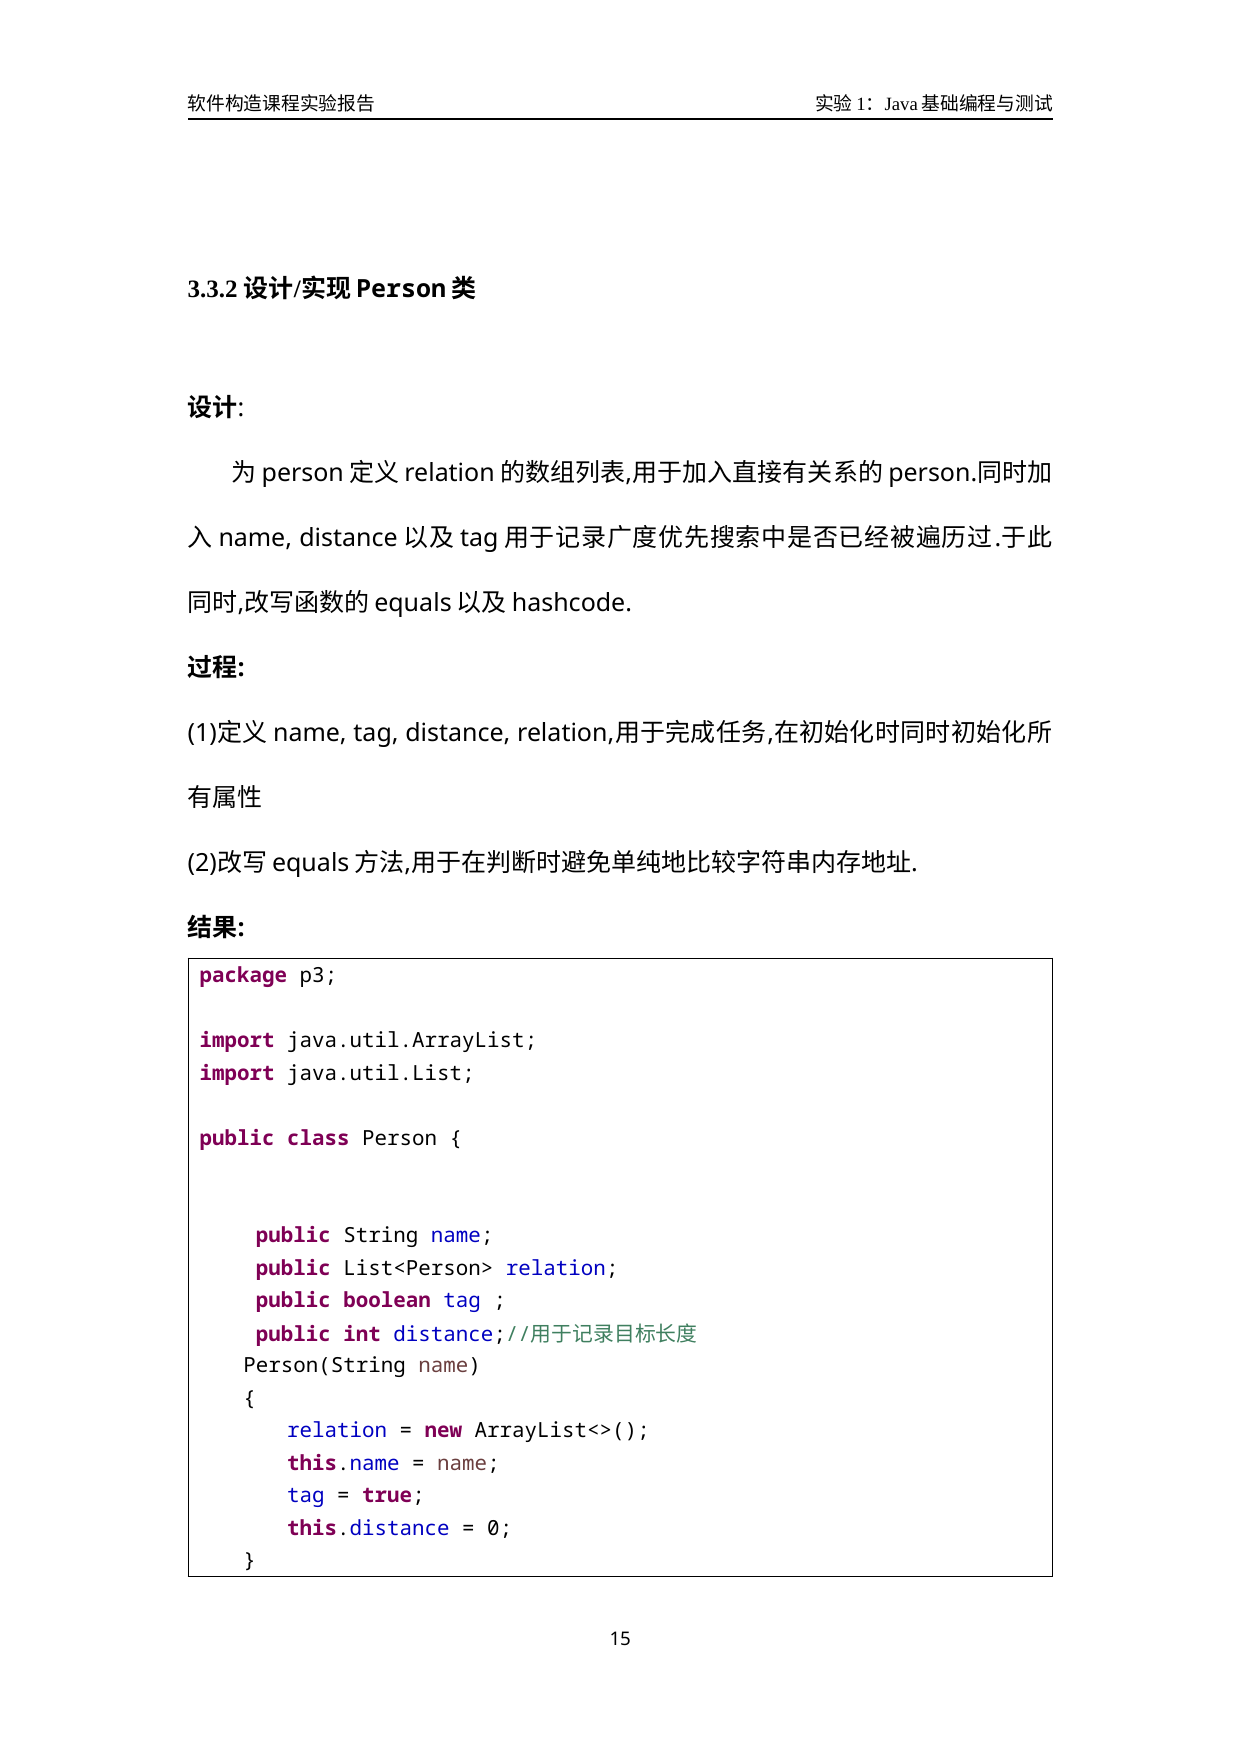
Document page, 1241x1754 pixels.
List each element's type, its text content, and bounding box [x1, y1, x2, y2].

text (2)改写equals方法,用于在判断时避免单纯地比较字符串内存地址. [187, 828, 1053, 893]
text 为person定义relation的数组列表,用于加入直接有关系的person.同时加入name, distance以及tag用于记录广度优先搜索中是否已经被遍历过.于此同时,改写函数的equals以及hashcode. [187, 438, 1053, 633]
text 结果: [187, 893, 1053, 958]
text 过程: [187, 633, 1053, 698]
subtitle 设计/实现Person类 [187, 254, 1053, 319]
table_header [189, 959, 1052, 1576]
text 设计: [187, 373, 1053, 438]
text (1)定义name, tag, distance, relation,用于完成任务,在初始化时同时初始化所有属性 [187, 698, 1053, 828]
